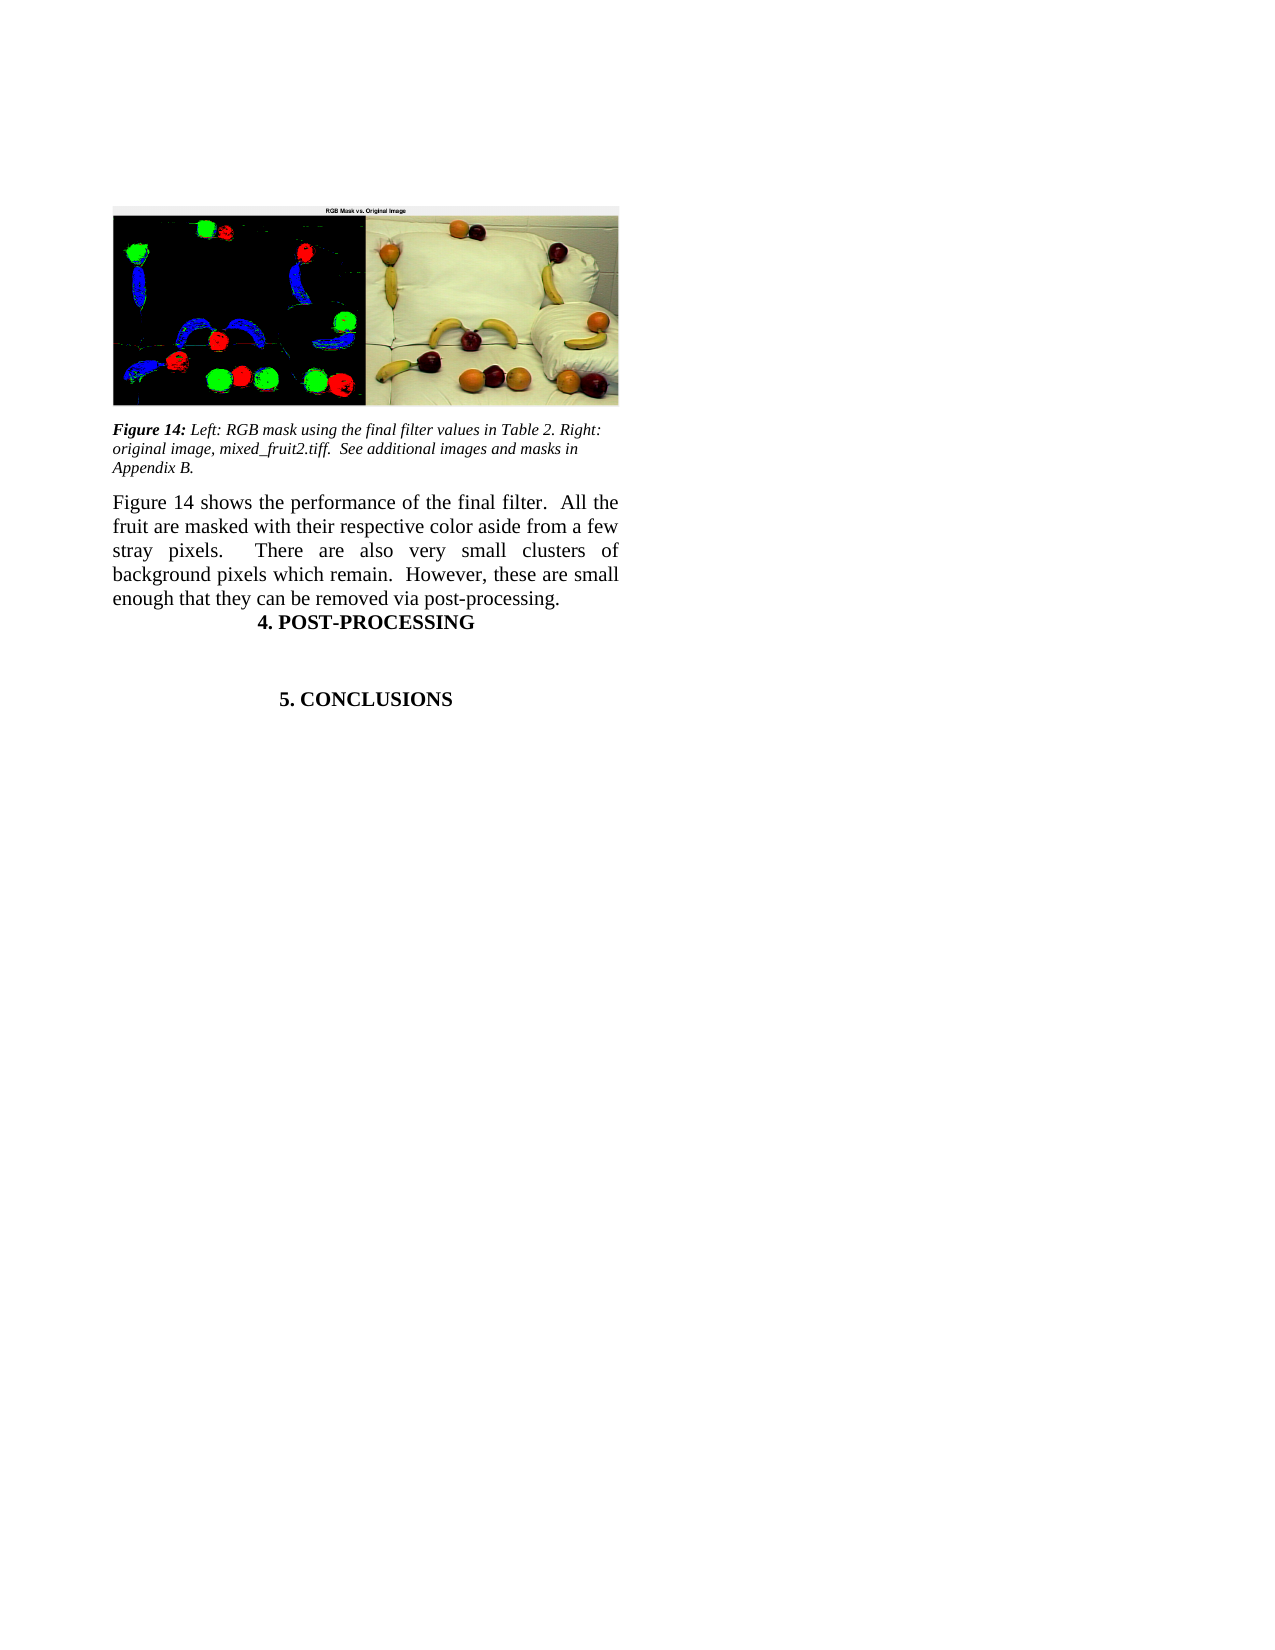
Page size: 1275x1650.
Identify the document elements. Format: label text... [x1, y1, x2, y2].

text 5. conclusions [112, 687, 619, 711]
picture [112, 206, 620, 407]
text Figure 14 shows the performance of the final filter. All the fruit are masked with their respective color aside from a few stray pixels. There are also very small clusters of background pixels which remain. However, these are small enough that they can be removed via post-processing. [112, 489, 619, 610]
text 4. POST-Processing [112, 610, 619, 663]
text Figure 14: Left: RGB mask using the final filter values in Table 2. Right: original image, mixed_fruit2.tiff. See additional images and masks in Appendix B. [112, 419, 619, 477]
